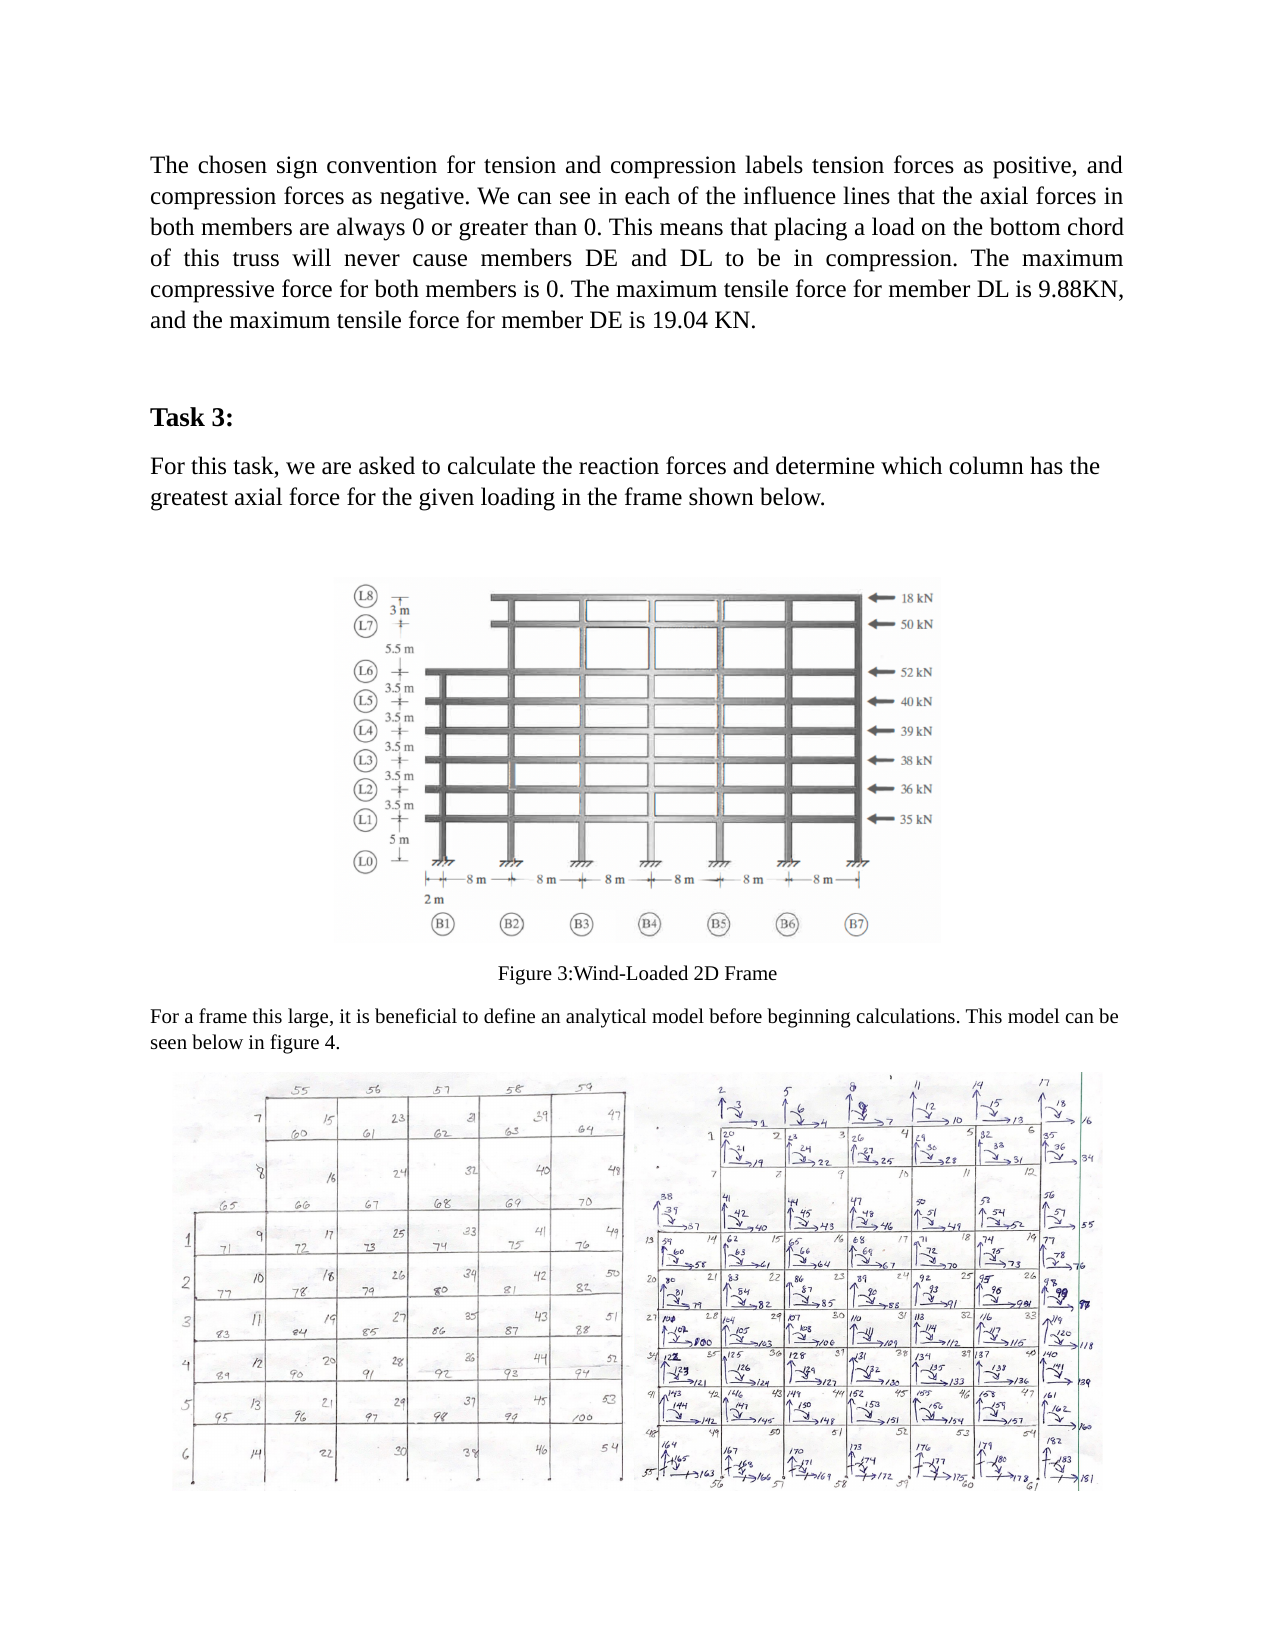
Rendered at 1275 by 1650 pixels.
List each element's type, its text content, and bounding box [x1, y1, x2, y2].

text The chosen sign convention for tension and compression labels tension forces as positive, and compression forces as negative. We can see in each of the influence lines that the axial forces in both members are always 0 or greater than 0. This means that placing a load on the bottom chord of this truss will never cause members DE and DL to be in compression. The maximum compressive force for both members is 0. The maximum tensile force for member DL is 9.88KN, and the maximum tensile force for member DE is 19.04 KN. [150, 150, 1125, 334]
text Figure 3:Wind-Loaded 2D Frame [150, 961, 1125, 985]
text Task 3: [150, 401, 1125, 432]
text For a frame this large, it is beneficial to define an analytical model before beginning calculations. This model can be seen below in figure 4. [150, 1004, 1125, 1054]
picture [333, 577, 942, 943]
text For this task, we are asked to calculate the reaction forces and determine which column has the greatest axial force for the given loading in the frame shown below. [150, 451, 1125, 511]
picture [172, 1072, 1103, 1491]
